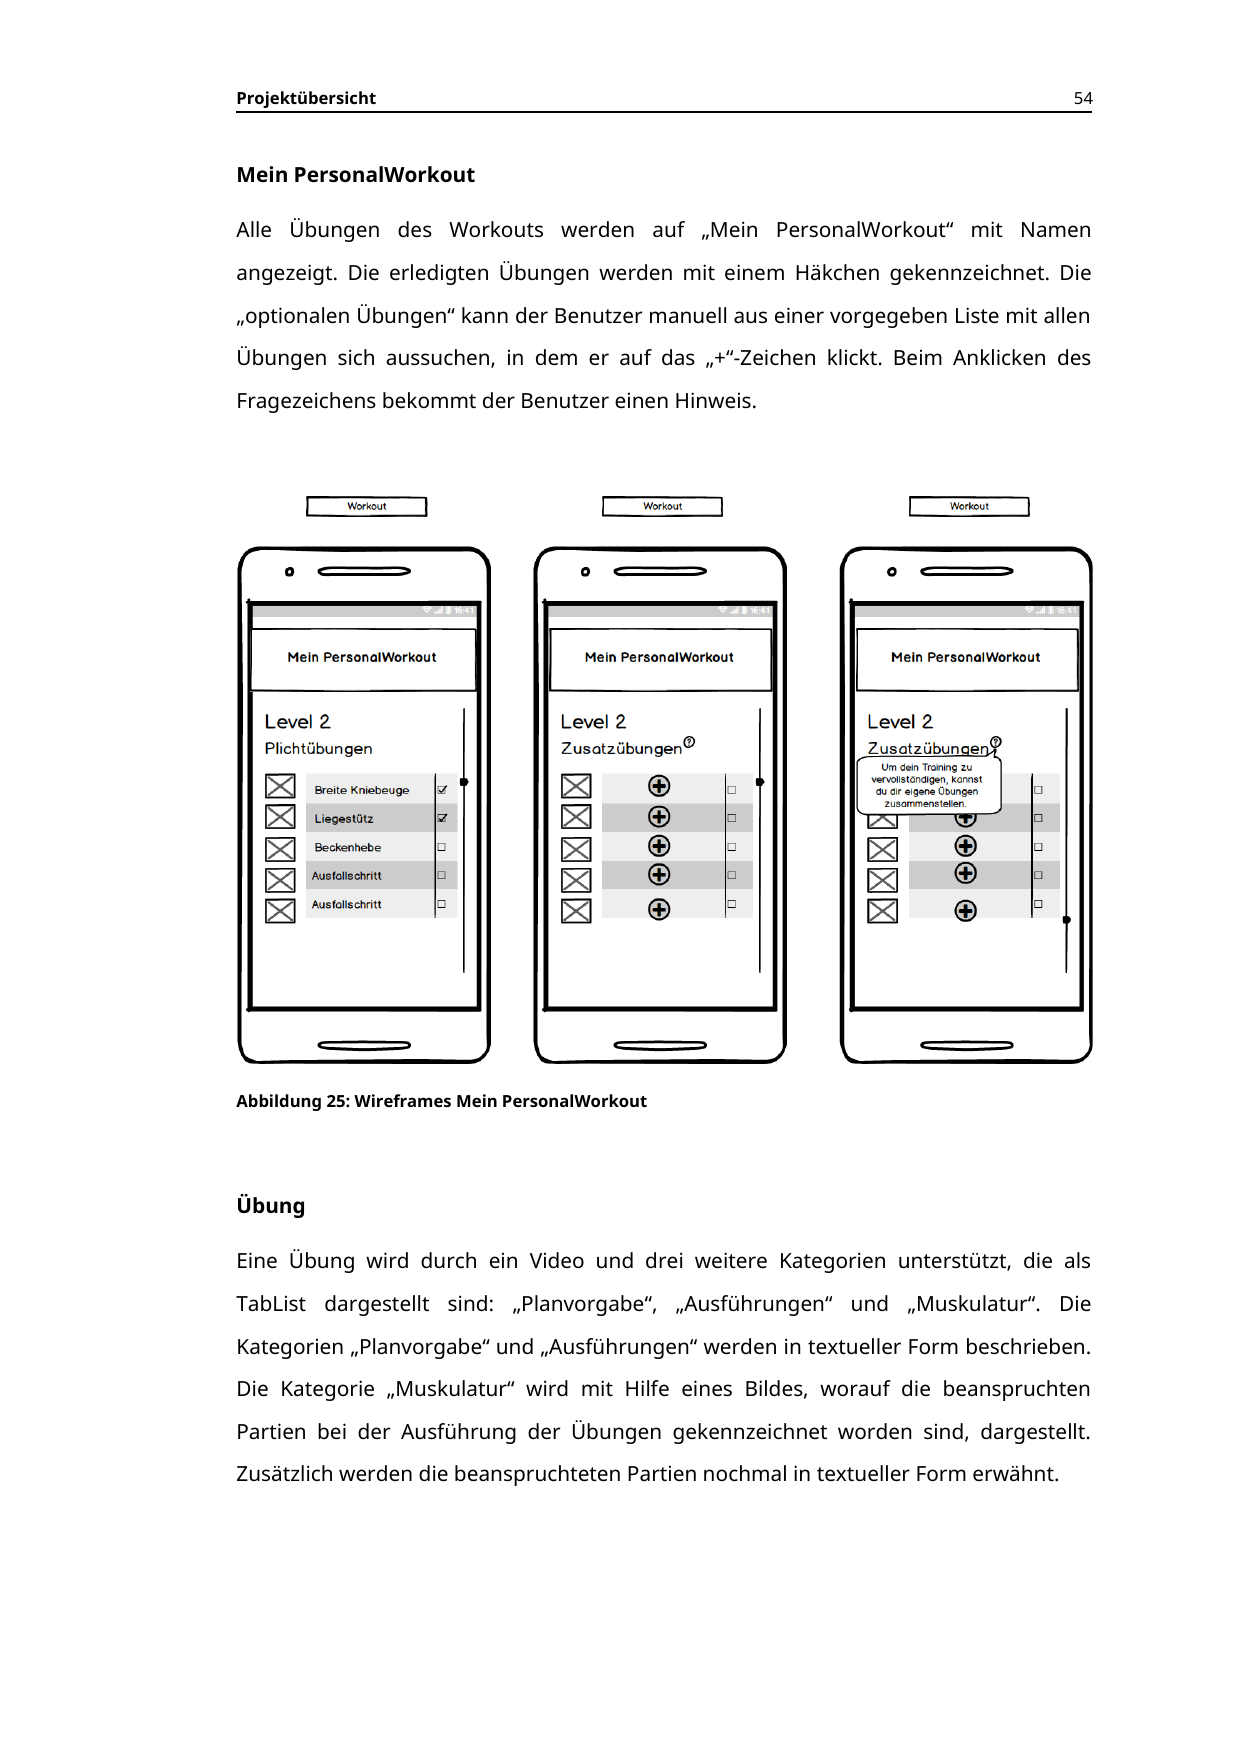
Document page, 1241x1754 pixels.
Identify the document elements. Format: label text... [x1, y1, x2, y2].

text Mein PersonalWorkout [236, 160, 1092, 189]
text Übung [236, 1191, 1092, 1220]
picture [236, 496, 1093, 1064]
text Eine Übung wird durch ein Video und drei weitere Kategorien unterstützt, die als TabList dargestellt sind: „Planvorgabe“, „Ausführungen“ und „Muskulatur“. Die Kategorien „Planvorgabe“ und „Ausführungen“ werden in textueller Form beschrieben. Die Kategorie „Muskulatur“ wird mit Hilfe eines Bildes, worauf die beanspruchten Partien bei der Ausführung der Übungen gekennzeichnet worden sind, dargestellt. Zusätzlich werden die beanspruchteten Partien nochmal in textueller Form erwähnt. [236, 1247, 1092, 1488]
text Alle Übungen des Workouts werden auf „Mein PersonalWorkout“ mit Namen angezeigt. Die erledigten Übungen werden mit einem Häkchen gekennzeichnet. Die „optionalen Übungen“ kann der Benutzer manuell aus einer vorgegeben Liste mit allen Übungen sich aussuchen, in dem er auf das „+“-Zeichen klickt. Beim Anklicken des Fragezeichens bekommt der Benutzer einen Hinweis. [236, 216, 1092, 414]
